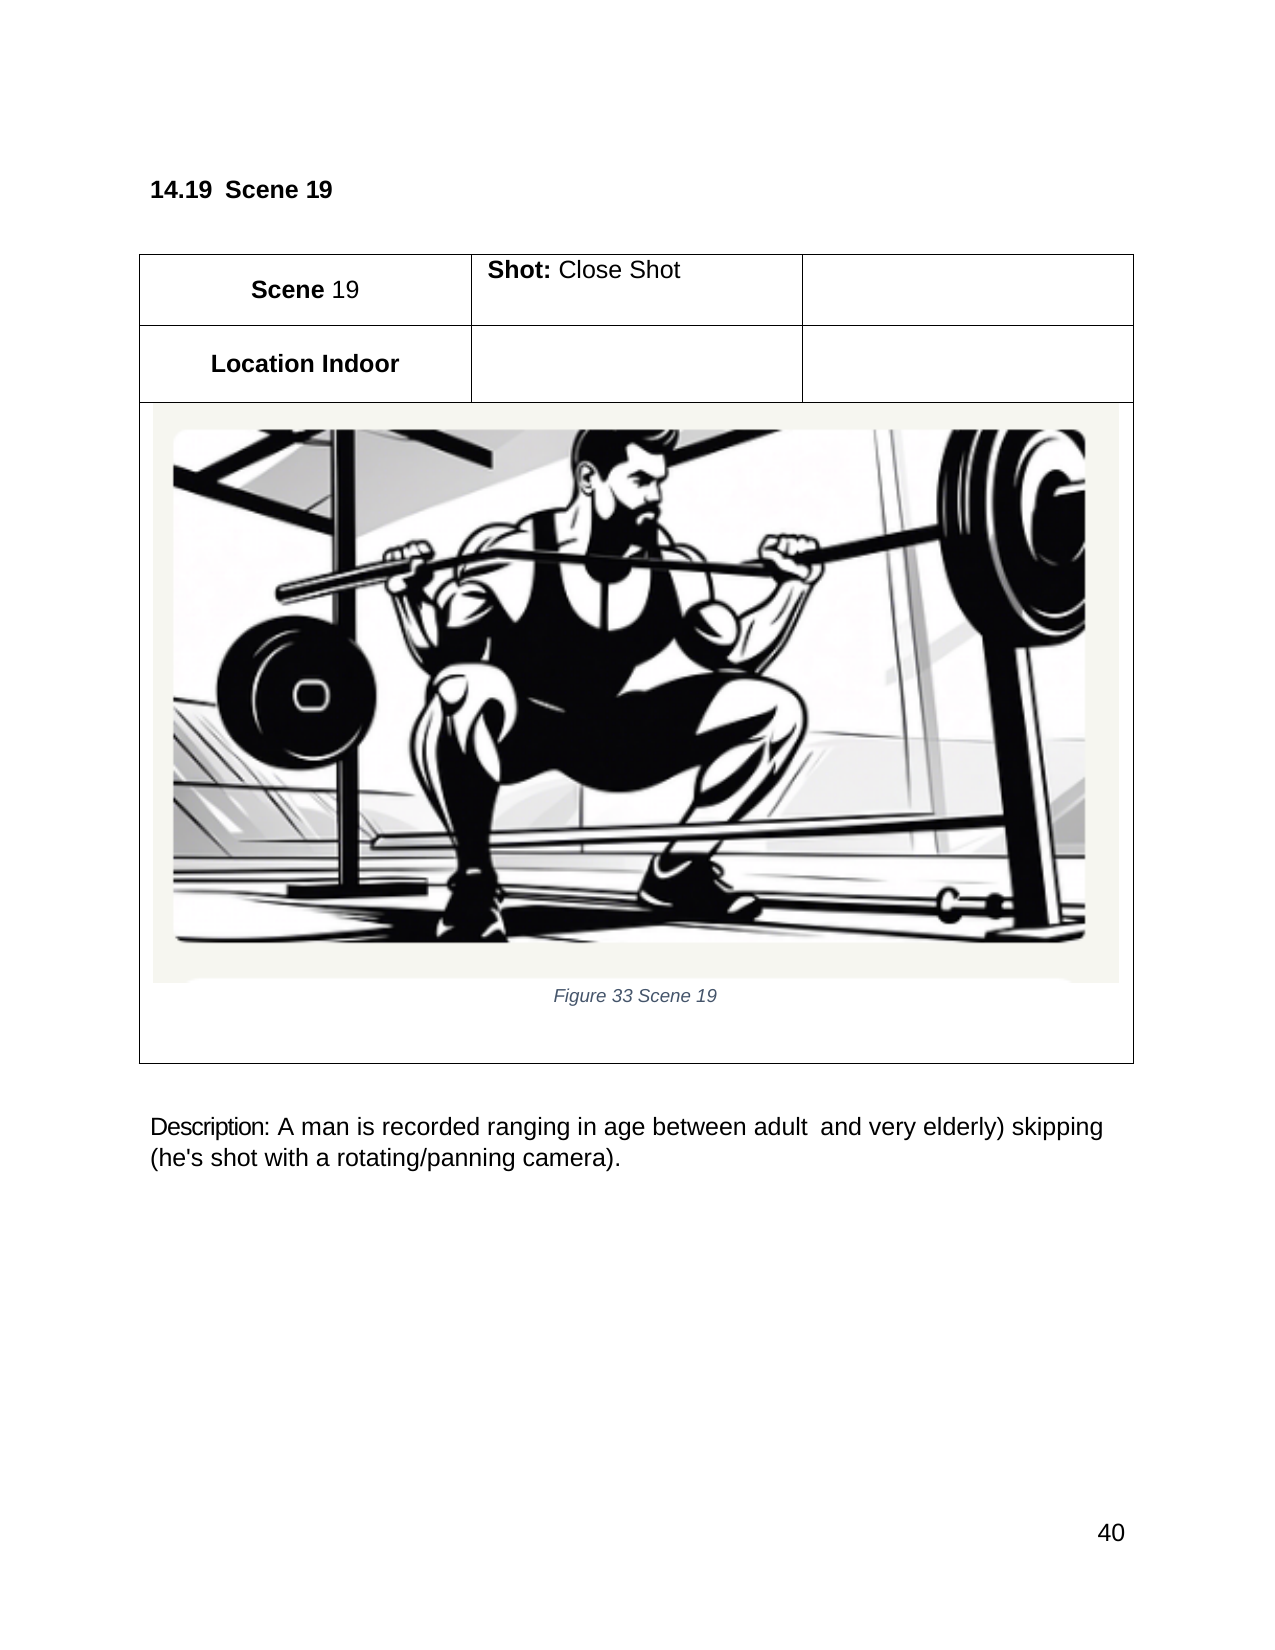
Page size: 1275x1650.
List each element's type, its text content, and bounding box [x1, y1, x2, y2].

table_cell [472, 326, 802, 402]
text Description: A man is recorded ranging in age between adult and very elderly) skipping (he's shot with a rotating/panning camera). [150, 1112, 1125, 1172]
picture [153, 403, 1119, 983]
table_cell [803, 326, 1133, 402]
table_header [803, 255, 1133, 325]
table_header Scene 19 [140, 255, 471, 325]
subtitle Scene 19 [150, 175, 1125, 204]
table_cell Location Indoor [140, 326, 471, 402]
table_header Shot: Close Shot [472, 255, 802, 325]
table_cell Figure 33 Scene 19 [140, 403, 1133, 1063]
